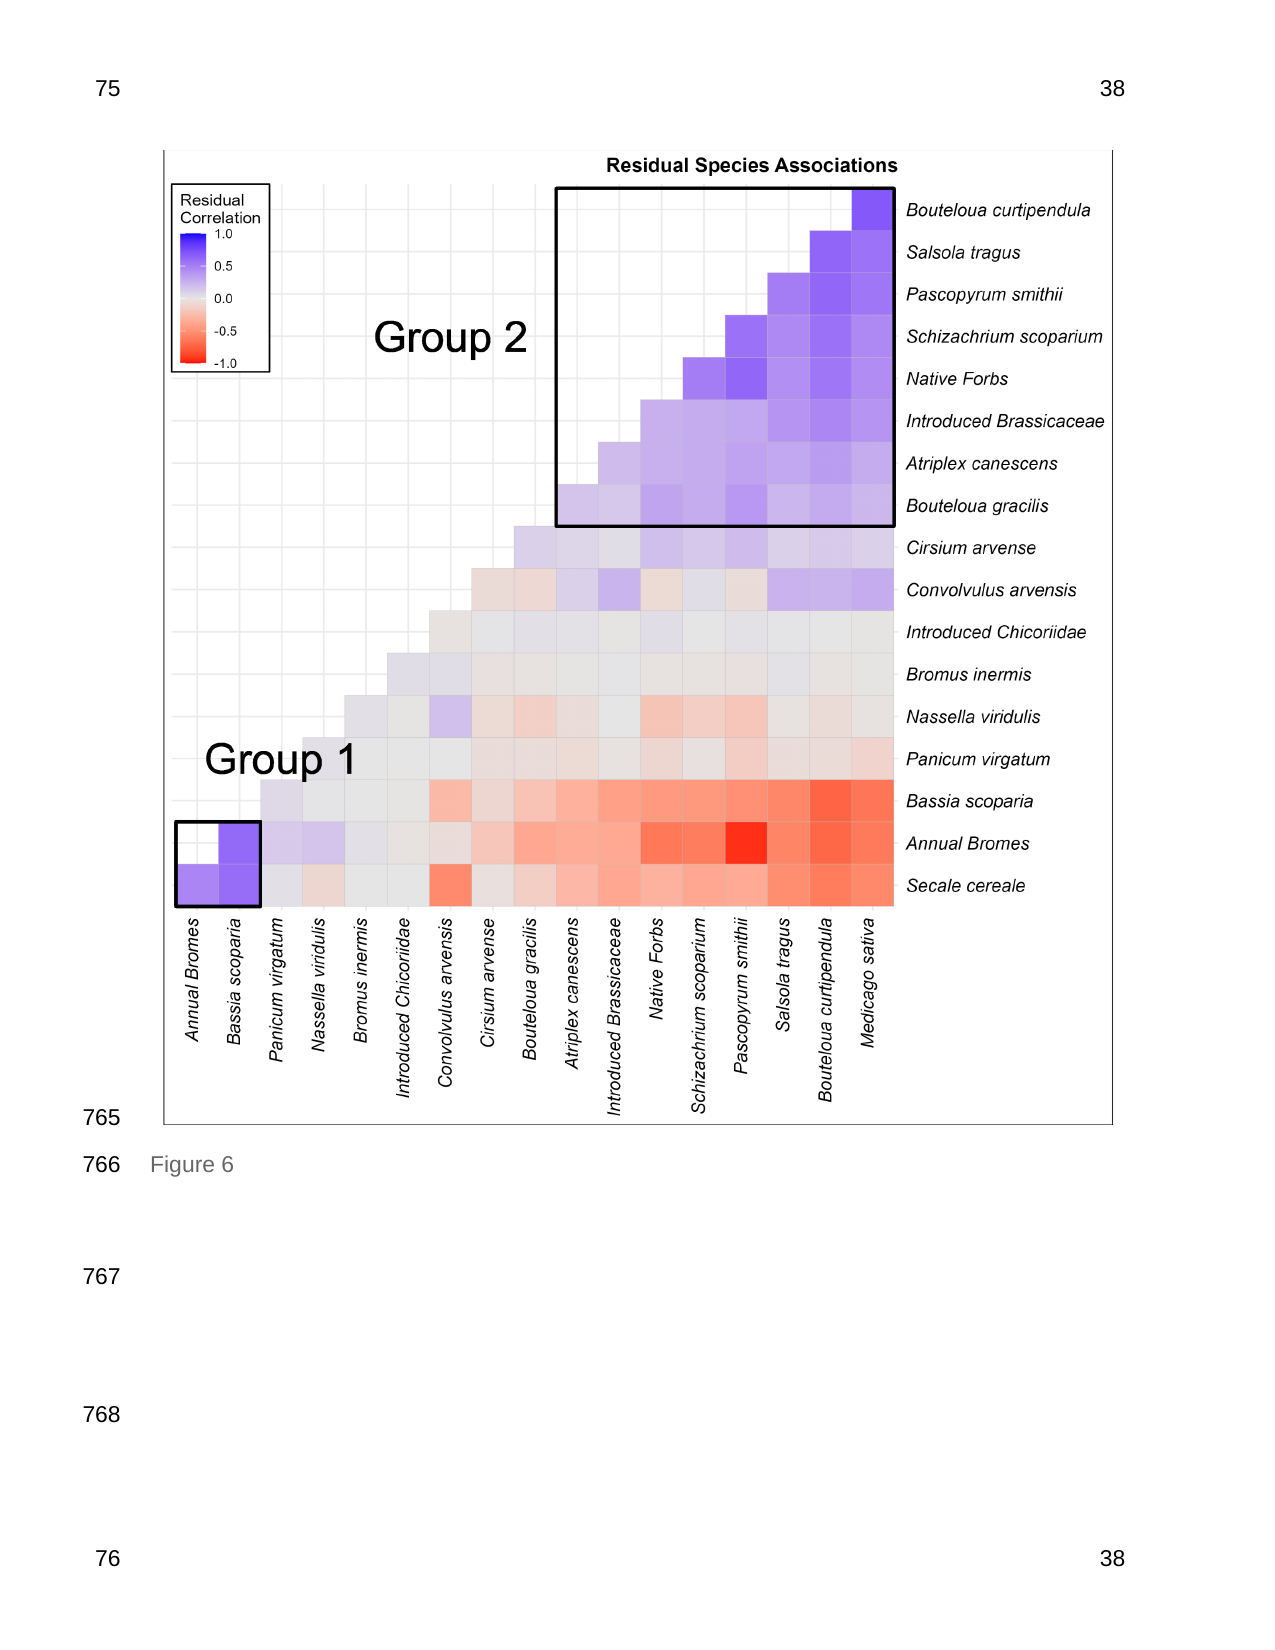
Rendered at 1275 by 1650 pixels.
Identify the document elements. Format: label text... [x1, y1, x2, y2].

picture [150, 150, 1125, 1125]
subtitle Figure 6 [150, 1125, 1125, 1178]
